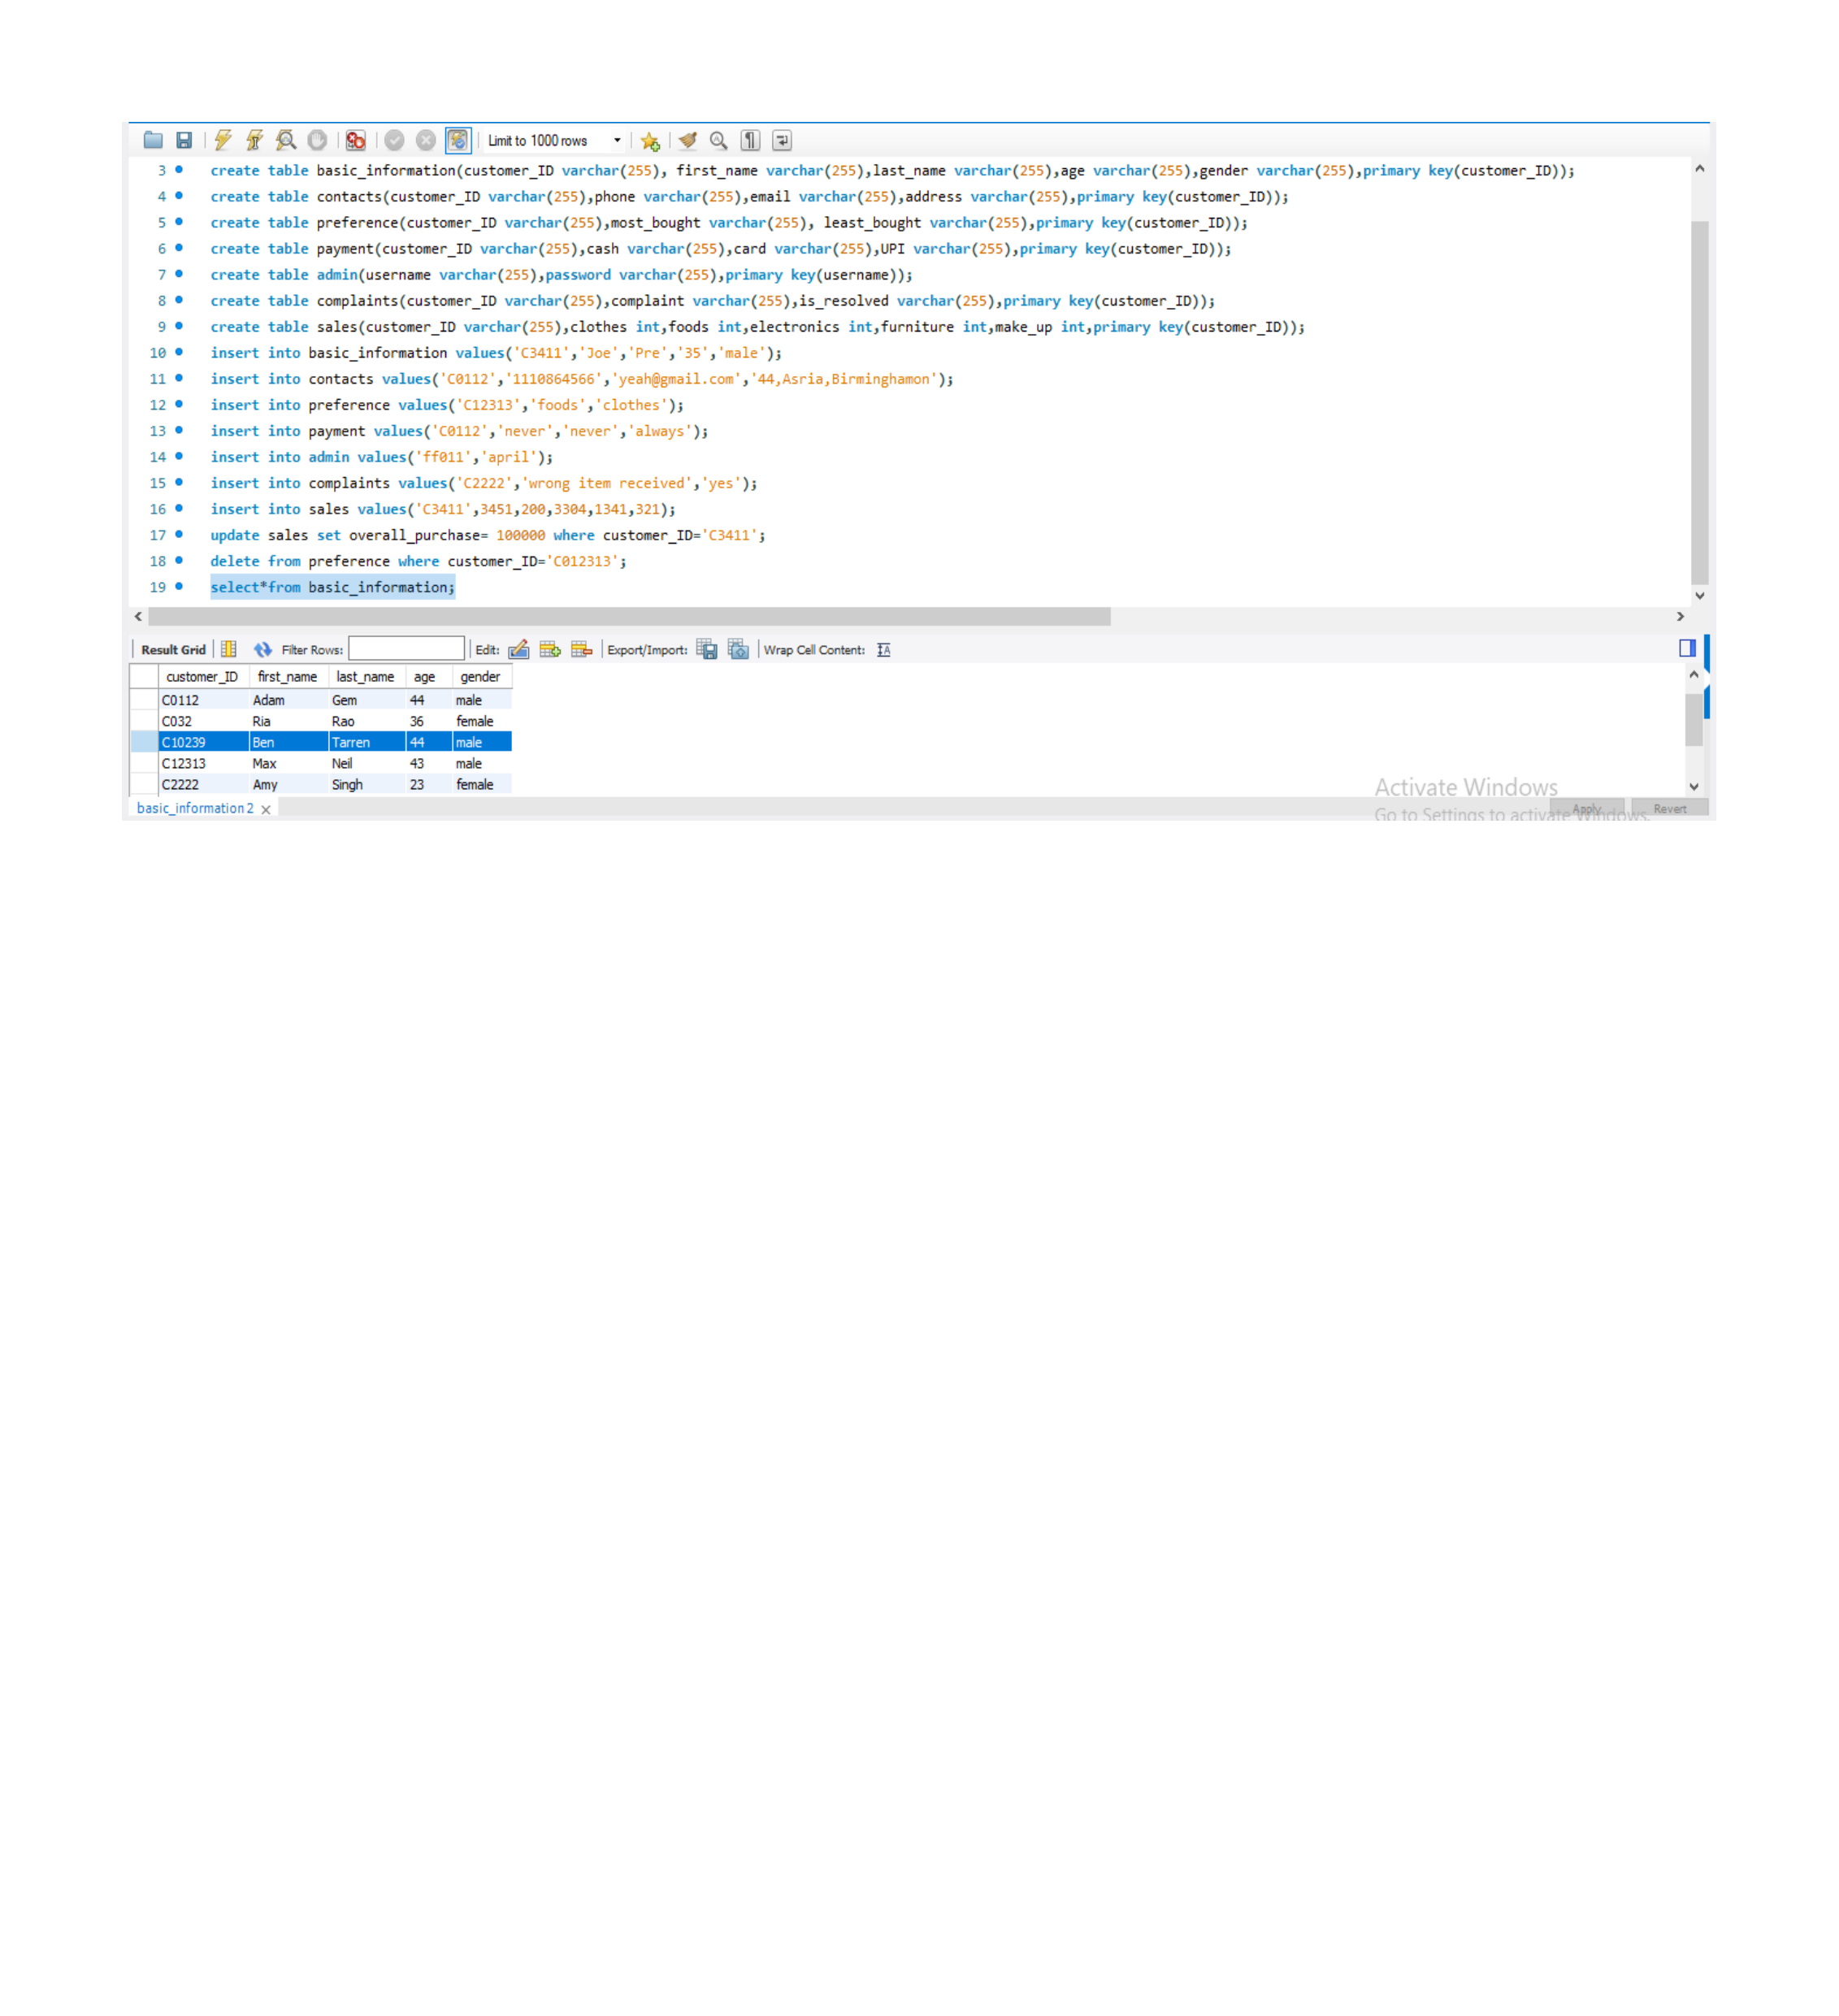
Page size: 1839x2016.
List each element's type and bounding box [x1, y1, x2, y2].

picture [122, 122, 1717, 821]
